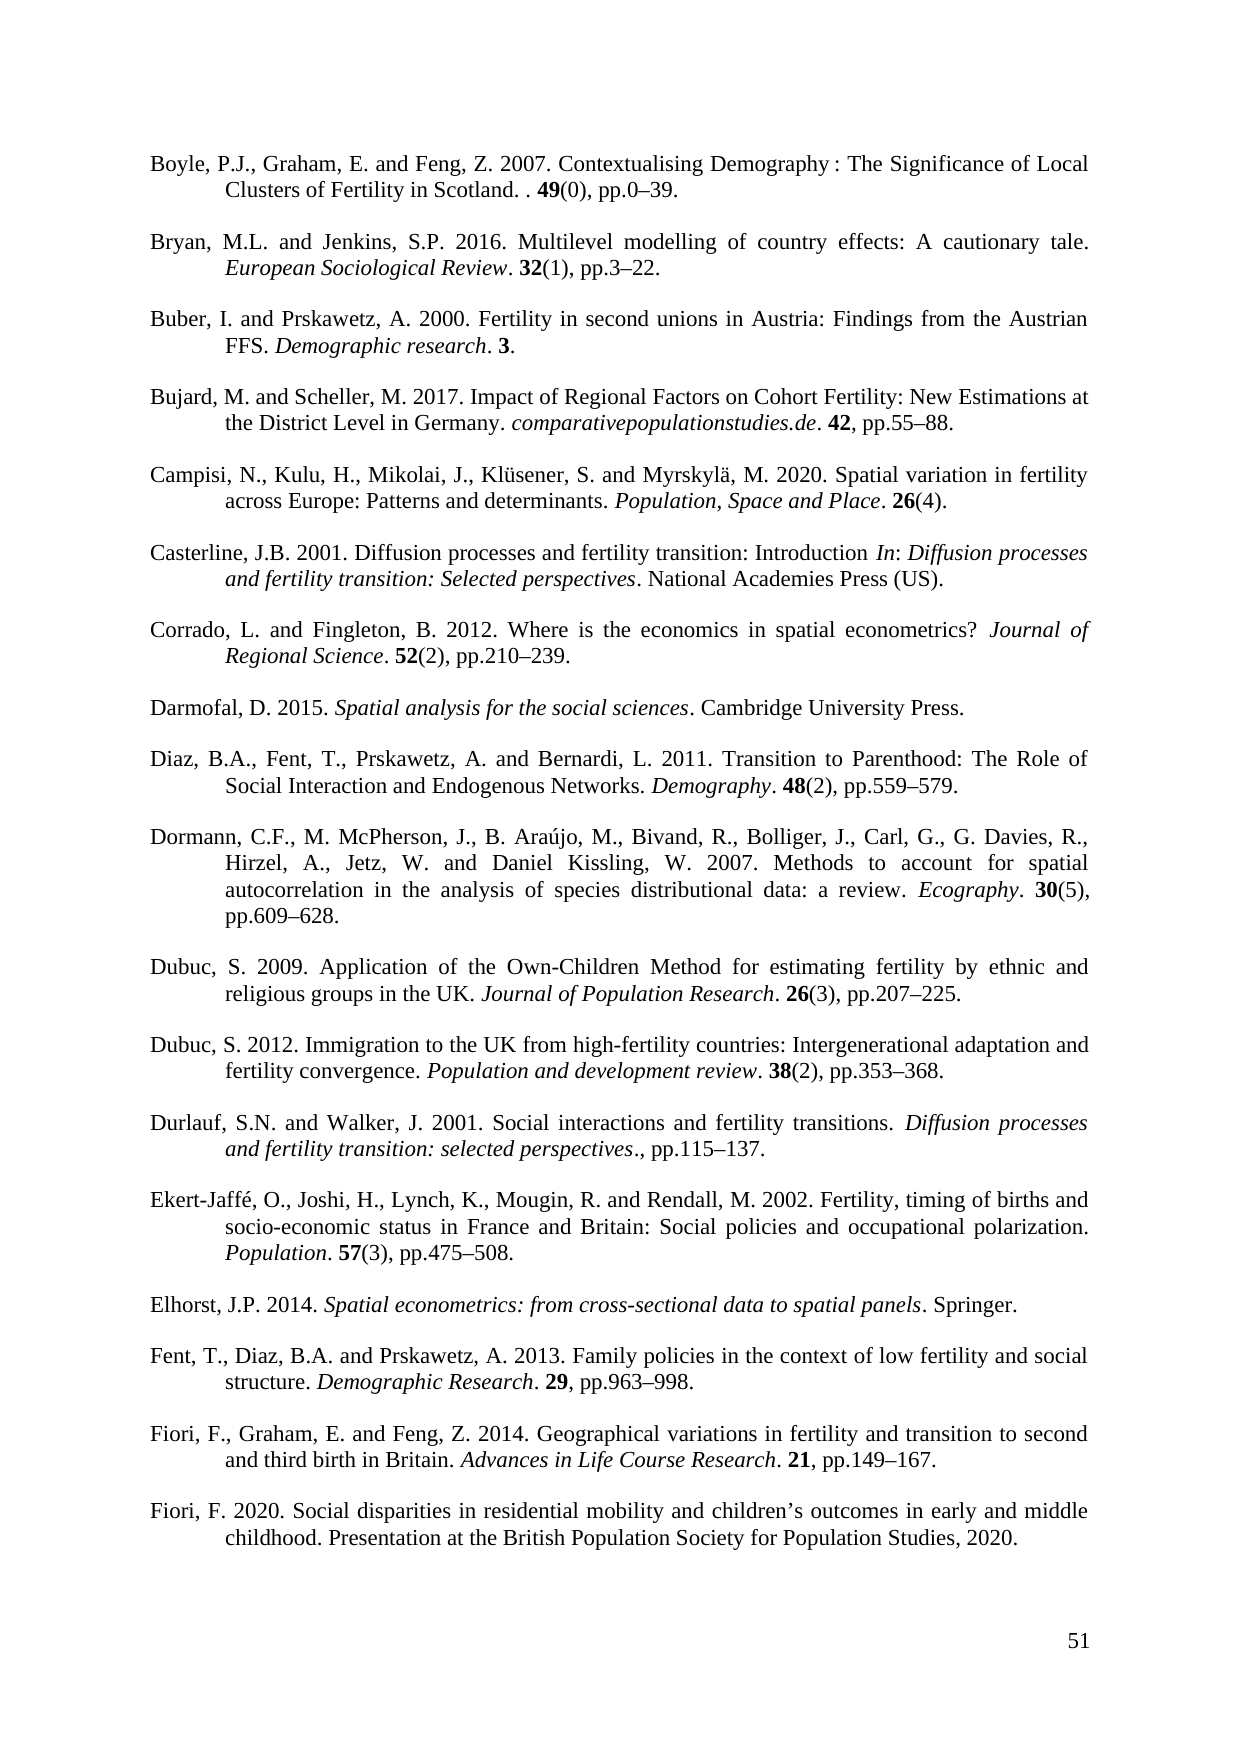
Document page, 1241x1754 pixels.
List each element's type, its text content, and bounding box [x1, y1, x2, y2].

text Campisi, N., Kulu, H., Mikolai, J., Klüsener, S. and Myrskylä, M. 2020. Spatial variation in fertility across Europe: Patterns and determinants. Population, Space and Place. 26(4). [150, 461, 1090, 513]
text Fent, T., Diaz, B.A. and Prskawetz, A. 2013. Family policies in the context of low fertility and social structure. Demographic Research. 29, pp.963–998. [150, 1342, 1090, 1395]
text Bujard, M. and Scheller, M. 2017. Impact of Regional Factors on Cohort Fertility: New Estimations at the District Level in Germany. comparativepopulationstudies.de. 42, pp.55–88. [150, 383, 1090, 436]
text Diaz, B.A., Fent, T., Prskawetz, A. and Bernardi, L. 2011. Transition to Parenthood: The Role of Social Interaction and Endogenous Networks. Demography. 48(2), pp.559–579. [150, 745, 1090, 798]
text Dubuc, S. 2009. Application of the Own-Children Method for estimating fertility by ethnic and religious groups in the UK. Journal of Population Research. 26(3), pp.207–225. [150, 953, 1090, 1006]
text Darmofal, D. 2015. Spatial analysis for the social sciences. Cambridge University Press. [150, 694, 1090, 720]
text Elhorst, J.P. 2014. Spatial econometrics: from cross-sectional data to spatial panels. Springer. [150, 1291, 1090, 1317]
text Dubuc, S. 2012. Immigration to the UK from high-fertility countries: Intergenerational adaptation and fertility convergence. Population and development review. 38(2), pp.353–368. [150, 1031, 1090, 1084]
text Buber, I. and Prskawetz, A. 2000. Fertility in second unions in Austria: Findings from the Austrian FFS. Demographic research. 3. [150, 305, 1090, 358]
text Bryan, M.L. and Jenkins, S.P. 2016. Multilevel modelling of country effects: A cautionary tale. European Sociological Review. 32(1), pp.3–22. [150, 228, 1090, 280]
text Durlauf, S.N. and Walker, J. 2001. Social interactions and fertility transitions. Diffusion processes and fertility transition: selected perspectives., pp.115–137. [150, 1109, 1090, 1162]
text Ekert-Jaffé, O., Joshi, H., Lynch, K., Mougin, R. and Rendall, M. 2002. Fertility, timing of births and socio-economic status in France and Britain: Social policies and occupational polarization. Population. 57(3), pp.475–508. [150, 1187, 1090, 1266]
text Fiori, F., Graham, E. and Feng, Z. 2014. Geographical variations in fertility and transition to second and third birth in Britain. Advances in Life Course Research. 21, pp.149–167. [150, 1420, 1090, 1472]
text Dormann, C.F., M. McPherson, J., B. Araújo, M., Bivand, R., Bolliger, J., Carl, G., G. Davies, R., Hirzel, A., Jetz, W. and Daniel Kissling, W. 2007. Methods to account for spatial autocorrelation in the analysis of species distributional data: a review. Ecography. 30(5), pp.609–628. [150, 823, 1090, 928]
text Fiori, F. 2020. Social disparities in residential mobility and children’s outcomes in early and middle childhood. Presentation at the British Population Society for Population Studies, 2020. [150, 1497, 1090, 1550]
text Boyle, P.J., Graham, E. and Feng, Z. 2007. Contextualising Demography : The Significance of Local Clusters of Fertility in Scotland. . 49(0), pp.0–39. [150, 150, 1090, 203]
text Casterline, J.B. 2001. Diffusion processes and fertility transition: Introduction In: Diffusion processes and fertility transition: Selected perspectives. National Academies Press (US). [150, 538, 1090, 591]
text Corrado, L. and Fingleton, B. 2012. Where is the economics in spatial econometrics? Journal of Regional Science. 52(2), pp.210–239. [150, 616, 1090, 669]
